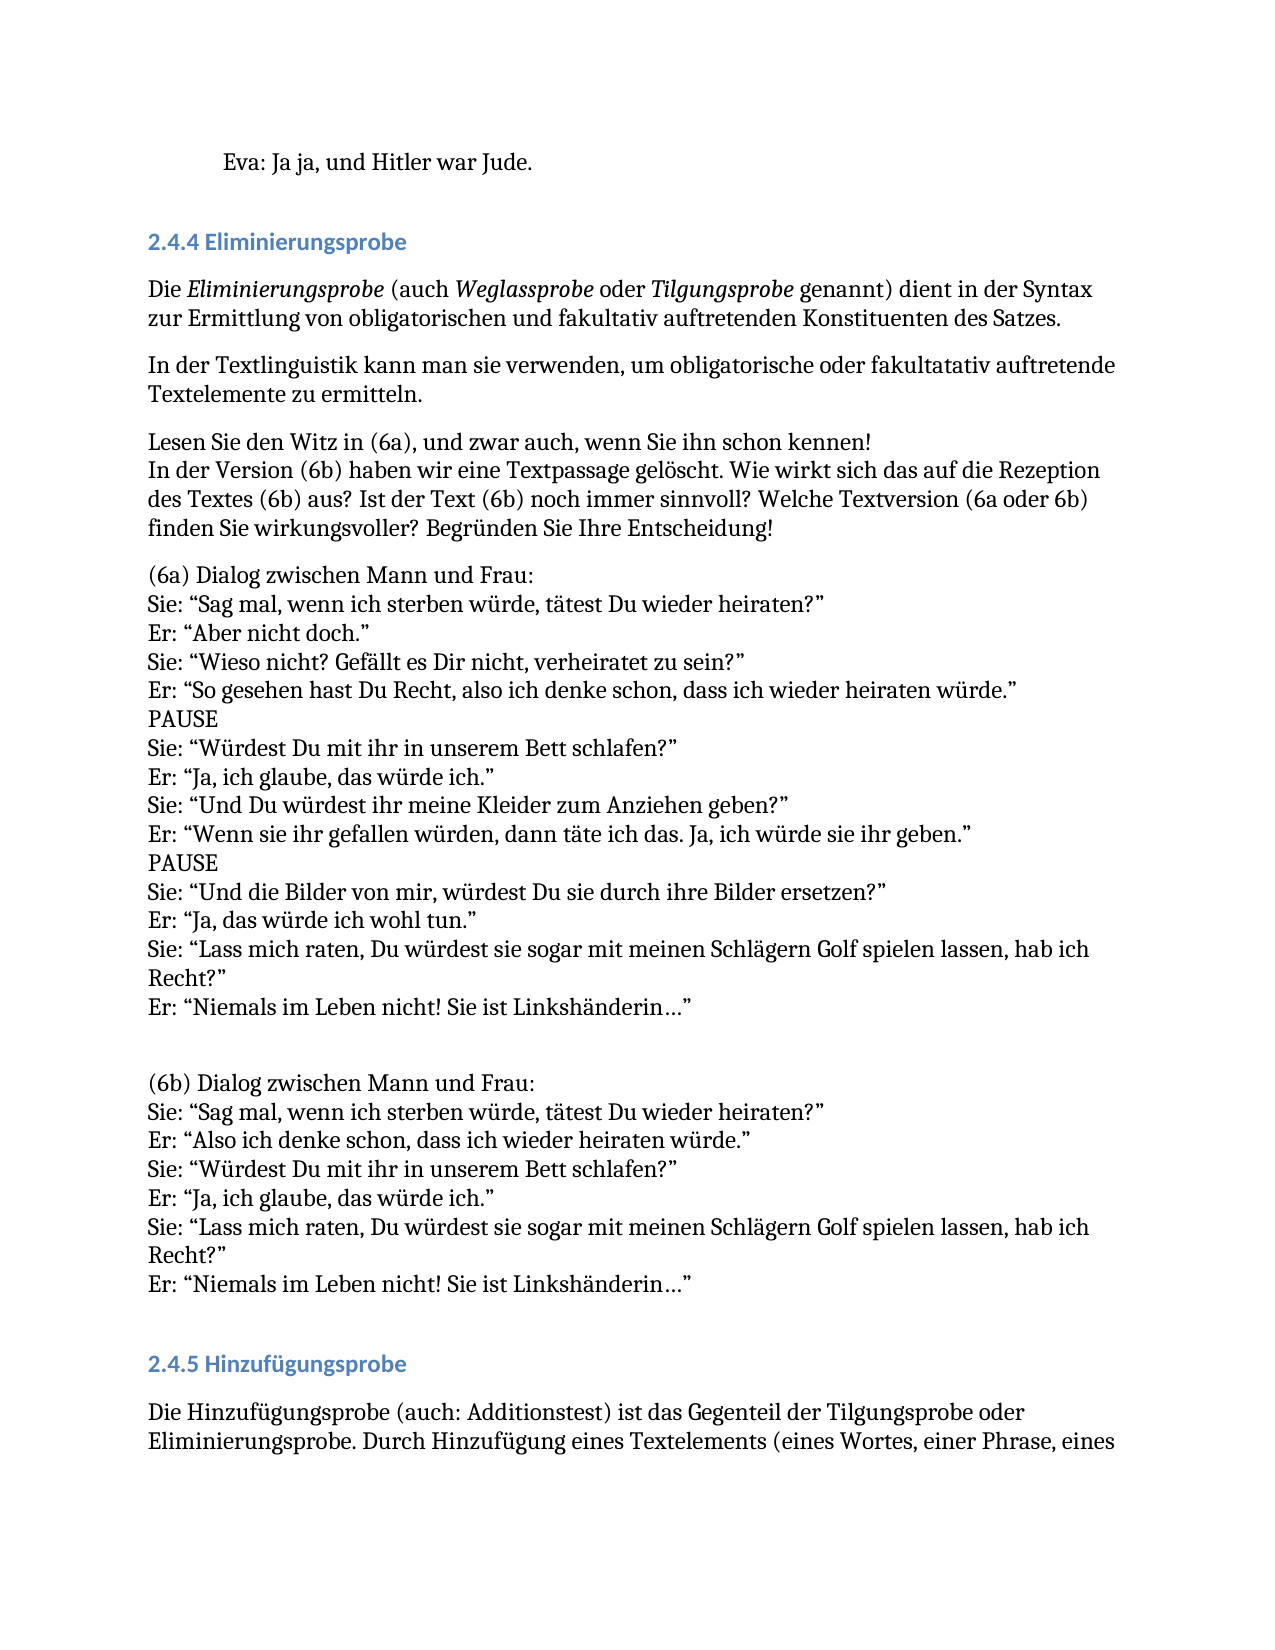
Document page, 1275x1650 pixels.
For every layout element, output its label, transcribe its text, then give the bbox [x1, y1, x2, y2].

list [173, 148, 1127, 205]
text (6b) Dialog zwischen Mann und Frau: Sie: “Sag mal, wenn ich sterben würde, tätest Du wieder heiraten?” Er: “Also ich denke schon, dass ich wieder heiraten würde.” Sie: “Würdest Du mit ihr in unserem Bett schlafen?” Er: “Ja, ich glaube, das würde ich.” Sie: “Lass mich raten, Du würdest sie sogar mit meinen Schlägern Golf spielen lassen, hab ich Recht?” Er: “Niemals im Leben nicht! Sie ist Linkshänderin…” [148, 1069, 1127, 1328]
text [148, 1398, 1127, 1455]
subtitle 2.4.5 Hinzufügungsprobe [148, 1348, 1127, 1379]
subtitle 2.4.4 Eliminierungsprobe [148, 226, 1127, 256]
text Lesen Sie den Witz in (6a), und zwar auch, wenn Sie ihn schon kennen! In der Version (6b) haben wir eine Textpassage gelöscht. Wie wirkt sich das auf die Rezeption des Textes (6b) aus? Ist der Text (6b) noch immer sinnvoll? Welche Textversion (6a oder 6b) finden Sie wirkungsvoller? Begründen Sie Ihre Entscheidung! [148, 428, 1127, 543]
text (6a) Dialog zwischen Mann und Frau: Sie: “Sag mal, wenn ich sterben würde, tätest Du wieder heiraten?” Er: “Aber nicht doch.” Sie: “Wieso nicht? Gefällt es Dir nicht, verheiratet zu sein?” Er: “So gesehen hast Du Recht, also ich denke schon, dass ich wieder heiraten würde.” PAUSE Sie: “Würdest Du mit ihr in unserem Bett schlafen?” Er: “Ja, ich glaube, das würde ich.” Sie: “Und Du würdest ihr meine Kleider zum Anziehen geben?” Er: “Wenn sie ihr gefallen würden, dann täte ich das. Ja, ich würde sie ihr geben.” PAUSE Sie: “Und die Bilder von mir, würdest Du sie durch ihre Bilder ersetzen?” Er: “Ja, das würde ich wohl tun.” Sie: “Lass mich raten, Du würdest sie sogar mit meinen Schlägern Golf spielen lassen, hab ich Recht?” Er: “Niemals im Leben nicht! Sie ist Linkshänderin…” [148, 561, 1127, 1050]
text Die Eliminierungsprobe (auch Weglassprobe oder Tilgungsprobe genannt) dient in der Syntax zur Ermittlung von obligatorischen und fakultativ auftretenden Konstituenten des Satzes. [148, 275, 1127, 333]
text In der Textlinguistik kann man sie verwenden, um obligatorische oder fakultatativ auftretende Textelemente zu ermitteln. [148, 351, 1127, 409]
